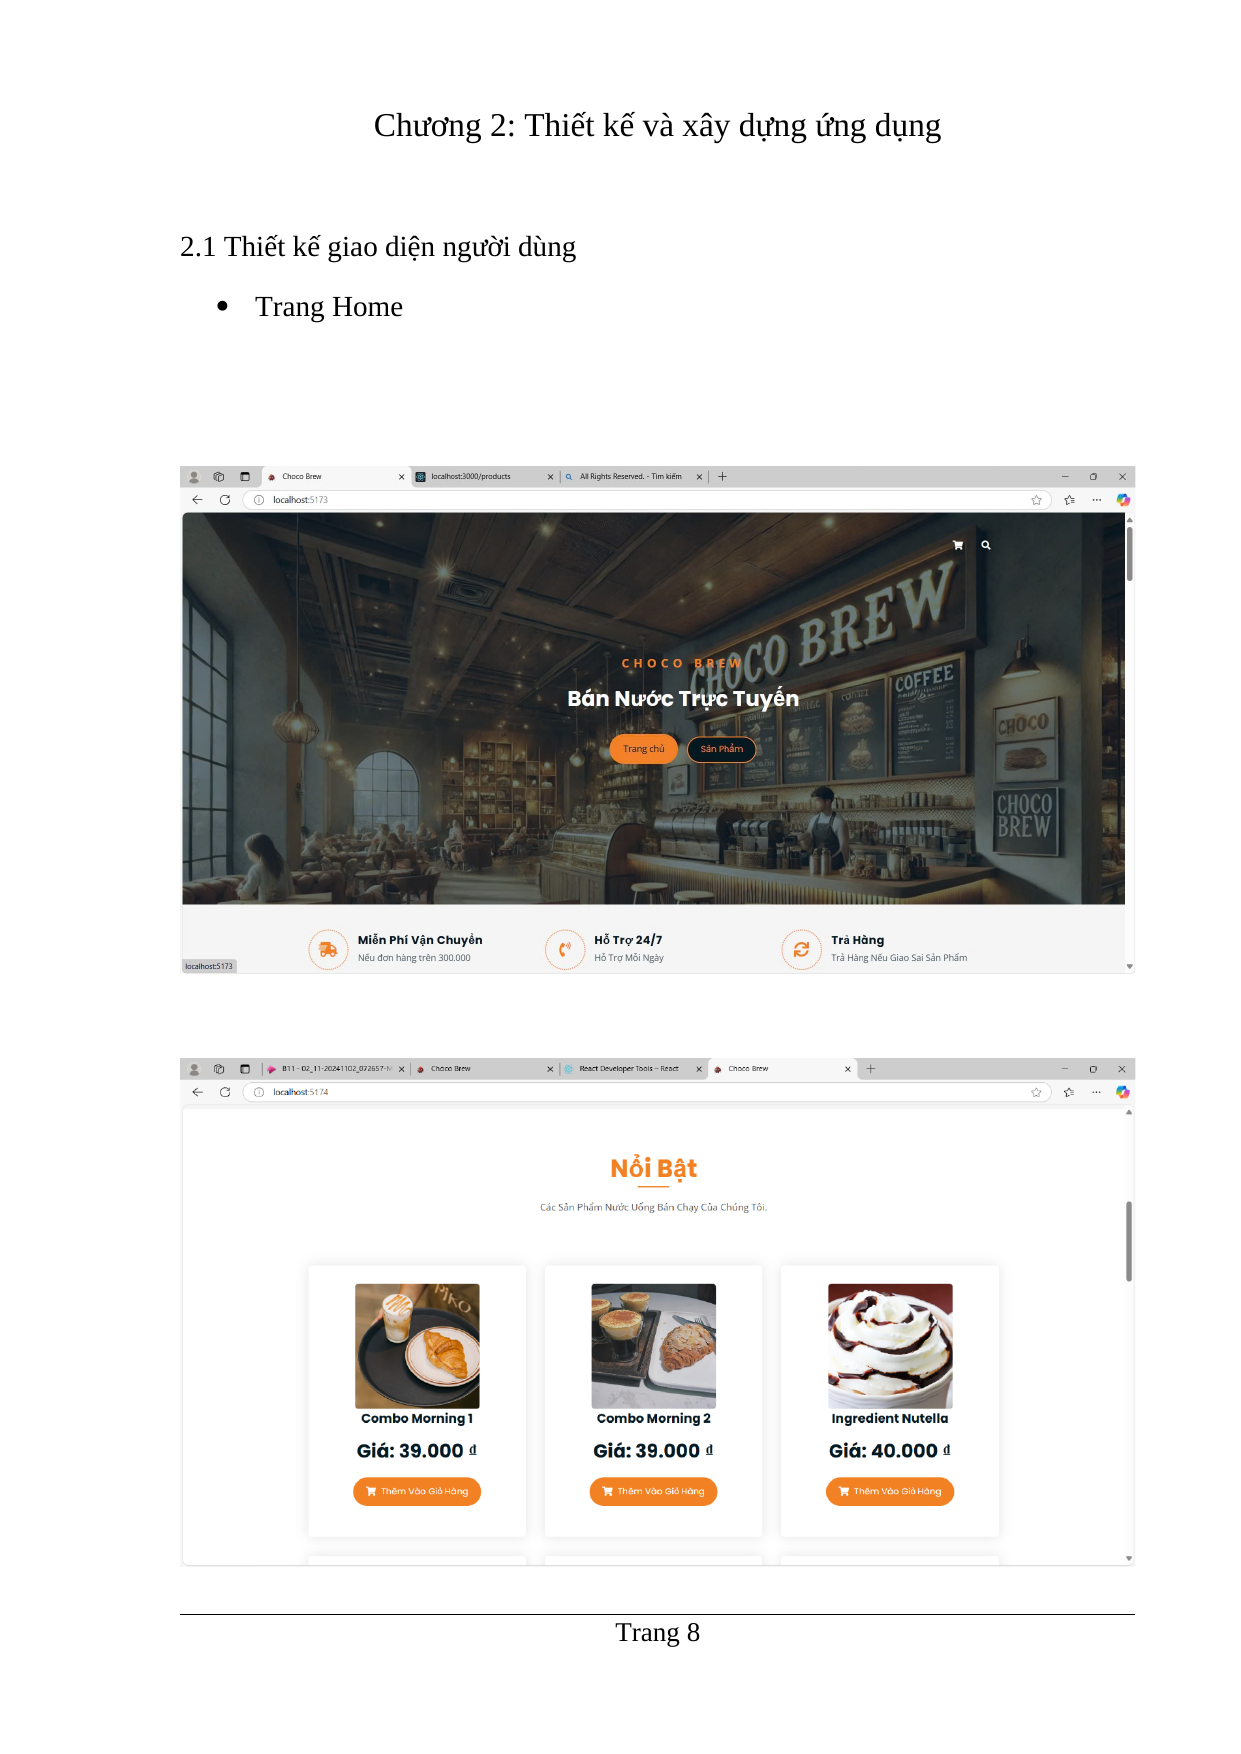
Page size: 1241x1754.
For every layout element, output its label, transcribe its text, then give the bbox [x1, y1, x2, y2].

list Trang Home [217, 289, 1135, 322]
picture [180, 466, 1136, 974]
picture [180, 1058, 1136, 1567]
text 2.1 Thiết kế giao diện người dùng [180, 229, 1135, 263]
text Chương 2: Thiết kế và xây dựng ứng dụng [180, 105, 1135, 143]
